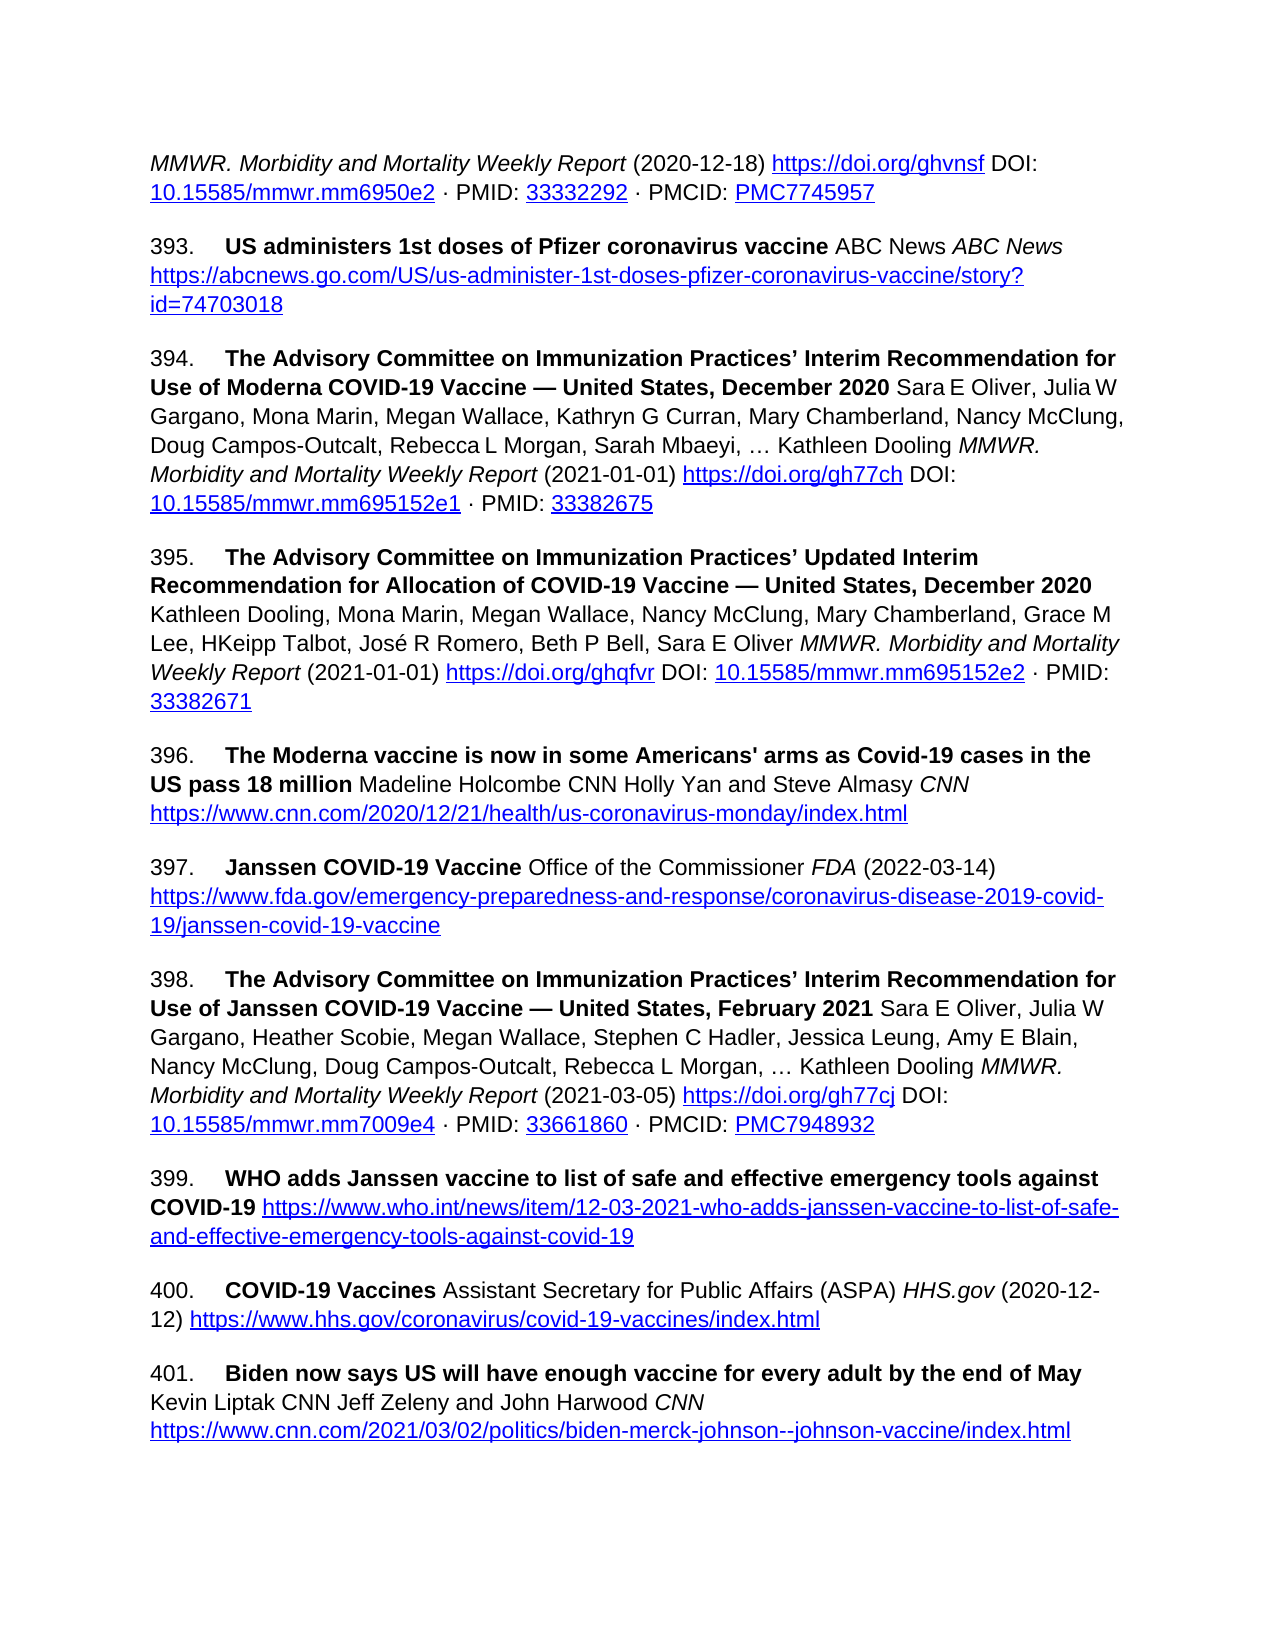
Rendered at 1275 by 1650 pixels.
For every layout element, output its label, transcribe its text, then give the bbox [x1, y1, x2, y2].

text 398. The Advisory Committee on Immunization Practices’ Interim Recommendation for Use of Janssen COVID-19 Vaccine — United States, February 2021 Sara E Oliver, Julia W Gargano, Heather Scobie, Megan Wallace, Stephen C Hadler, Jessica Leung, Amy E Blain, Nancy McClung, Doug Campos-Outcalt, Rebecca L Morgan, … Kathleen Dooling MMWR. Morbidity and Mortality Weekly Report (2021-03-05) https://doi.org/gh77cj DOI: 10.15585/mmwr.mm7009e4 · PMID: 33661860 · PMCID: PMC7948932 [150, 966, 1125, 1137]
text 396. The Moderna vaccine is now in some Americans' arms as Covid-19 cases in the US pass 18 million Madeline Holcombe CNN Holly Yan and Steve Almasy CNN https://www.cnn.com/2020/12/21/health/us-coronavirus-monday/index.html [150, 742, 1125, 827]
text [150, 150, 1125, 205]
text 397. Janssen COVID-19 Vaccine Office of the Commissioner FDA (2022-03-14) https://www.fda.gov/emergency-preparedness-and-response/coronavirus-disease-2019-covid-19/janssen-covid-19-vaccine [150, 854, 1125, 938]
text 399. WHO adds Janssen vaccine to list of safe and effective emergency tools against COVID-19 https://www.who.int/news/item/12-03-2021-who-adds-janssen-vaccine-to-list-of-safe-and-effective-emergency-tools-against-covid-19 [150, 1165, 1125, 1249]
text 394. The Advisory Committee on Immunization Practices’ Interim Recommendation for Use of Moderna COVID-19 Vaccine — United States, December 2020 Sara E Oliver, Julia W Gargano, Mona Marin, Megan Wallace, Kathryn G Curran, Mary Chamberland, Nancy McClung, Doug Campos-Outcalt, Rebecca L Morgan, Sarah Mbaeyi, … Kathleen Dooling MMWR. Morbidity and Mortality Weekly Report (2021-01-01) https://doi.org/gh77ch DOI: 10.15585/mmwr.mm695152e1 · PMID: 33382675 [150, 345, 1125, 516]
text 393. US administers 1st doses of Pfizer coronavirus vaccine ABC News ABC News https://abcnews.go.com/US/us-administer-1st-doses-pfizer-coronavirus-vaccine/story?id=74703018 [150, 233, 1125, 317]
text 401. Biden now says US will have enough vaccine for every adult by the end of May Kevin Liptak CNN Jeff Zeleny and John Harwood CNN https://www.cnn.com/2021/03/02/politics/biden-merck-johnson--johnson-vaccine/index.html [150, 1359, 1125, 1444]
text 395. The Advisory Committee on Immunization Practices’ Updated Interim Recommendation for Allocation of COVID-19 Vaccine — United States, December 2020 Kathleen Dooling, Mona Marin, Megan Wallace, Nancy McClung, Mary Chamberland, Grace M Lee, HKeipp Talbot, José R Romero, Beth P Bell, Sara E Oliver MMWR. Morbidity and Mortality Weekly Report (2021-01-01) https://doi.org/ghqfvr DOI: 10.15585/mmwr.mm695152e2 · PMID: 33382671 [150, 543, 1125, 715]
text 400. COVID-19 Vaccines Assistant Secretary for Public Affairs (ASPA) HHS.gov (2020-12-12) https://www.hhs.gov/coronavirus/covid-19-vaccines/index.html [150, 1277, 1125, 1332]
